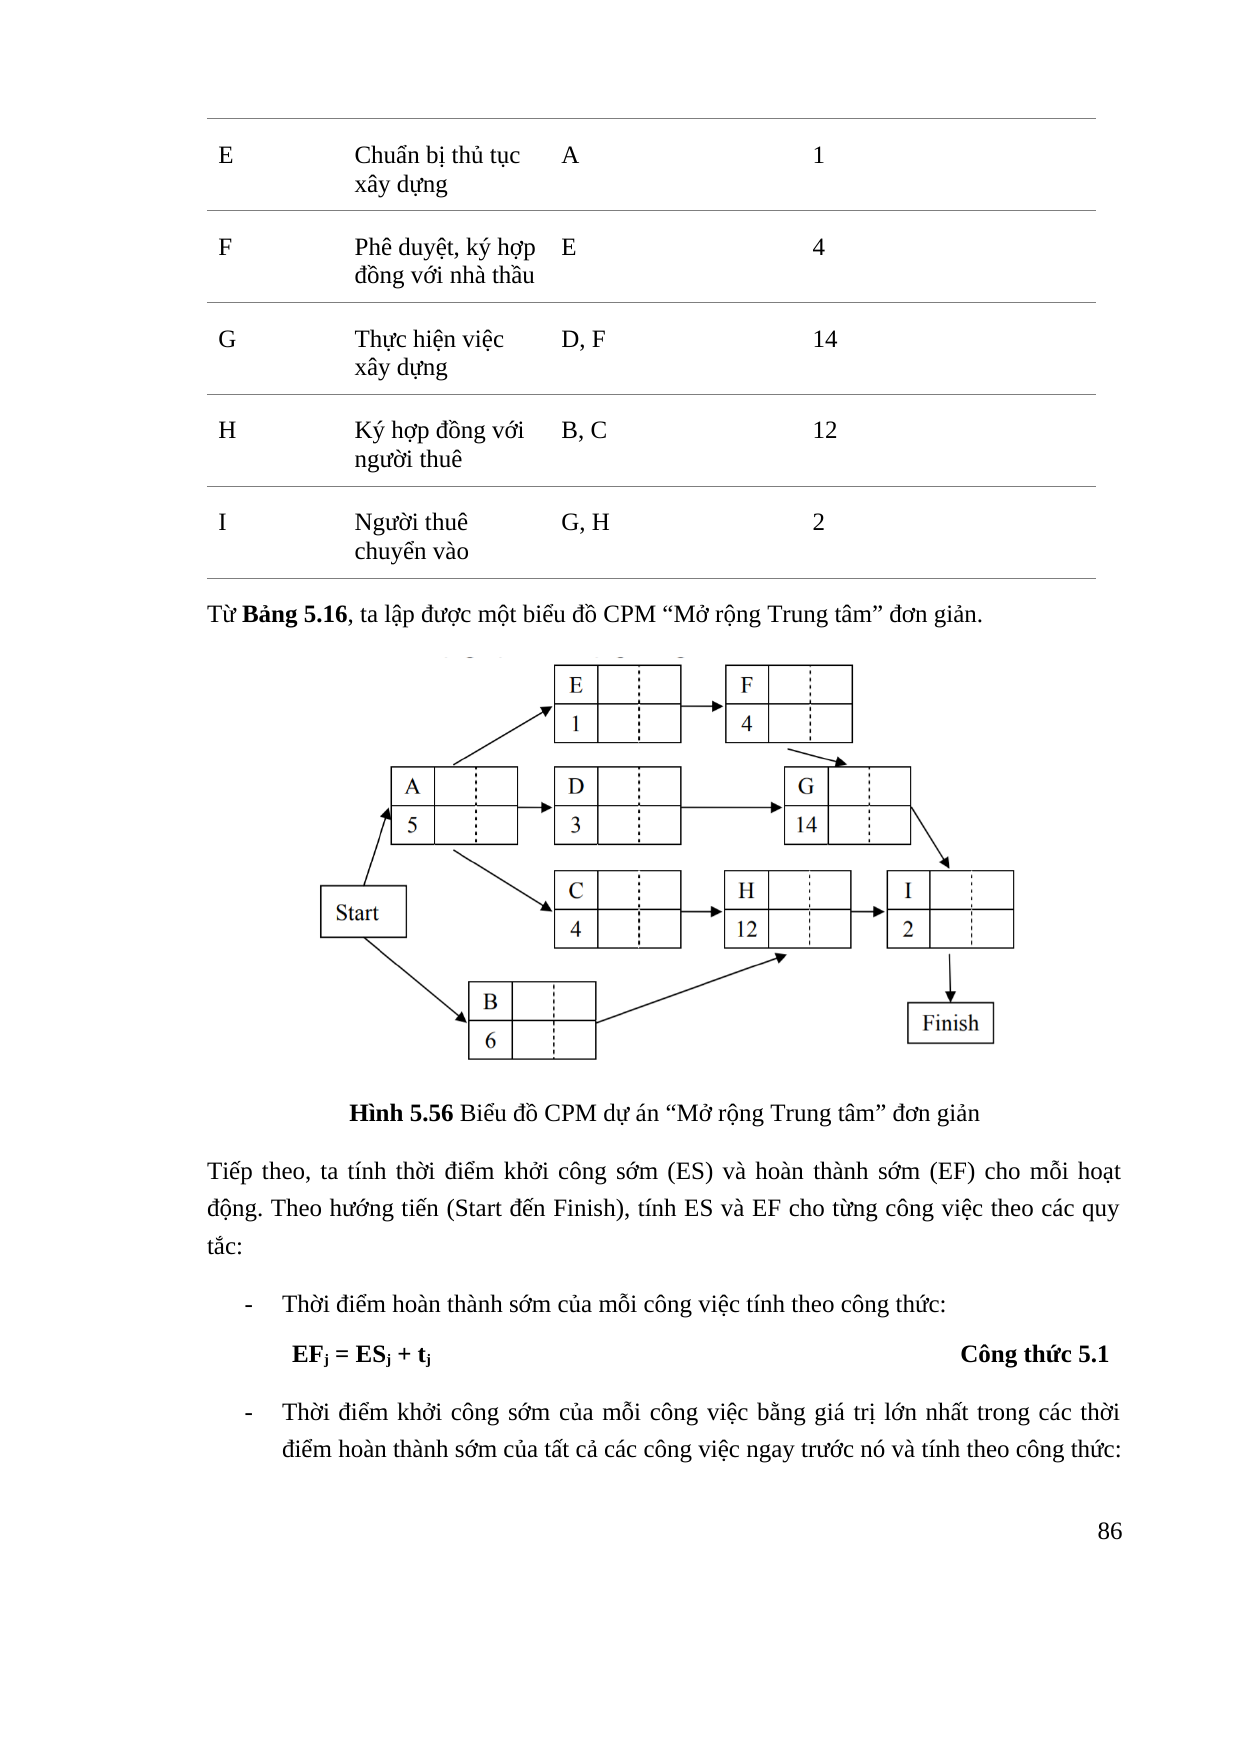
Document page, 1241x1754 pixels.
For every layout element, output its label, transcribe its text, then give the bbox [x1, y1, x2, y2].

table_cell 4 [801, 211, 1096, 302]
table_cell E [550, 211, 801, 302]
list Thời điểm hoàn thành sớm của mỗi công việc tính theo công thức: [244, 1289, 1122, 1318]
list Thời điểm khởi công sớm của mỗi công việc bằng giá trị lớn nhất trong các thời điểm hoàn thành sớm của tất cả các công việc ngay trước nó và tính theo công thức: [244, 1397, 1122, 1463]
table_cell 2 [801, 487, 1096, 577]
table_cell H [207, 395, 343, 486]
table_cell A [550, 119, 801, 210]
picture [300, 657, 1029, 1069]
table_header Công thức 5.1 [900, 1339, 1120, 1376]
table_cell 1 [801, 119, 1096, 210]
table_cell Thực hiện việc xây dựng [343, 303, 550, 394]
table_cell F [207, 211, 343, 302]
table_cell B, C [550, 395, 801, 486]
table_cell 14 [801, 303, 1096, 394]
table_cell Chuẩn bị thủ tục xây dựng [343, 119, 550, 210]
table_cell I [207, 487, 343, 577]
text Tiếp theo, ta tính thời điểm khởi công sớm (ES) và hoàn thành sớm (EF) cho mỗi hoạt động. Theo hướng tiến (Start đến Finish), tính ES và EF cho từng công việc theo các quy tắc: [207, 1156, 1122, 1259]
table_cell Ký hợp đồng với người thuê [343, 395, 550, 486]
table_cell E [207, 119, 343, 210]
table_cell Người thuê chuyển vào [343, 487, 550, 577]
table_cell G [207, 303, 343, 394]
table_cell G, H [550, 487, 801, 577]
table_cell 12 [801, 395, 1096, 486]
table_cell D, F [550, 303, 801, 394]
table_header EFj = ESj + tj [281, 1339, 900, 1376]
table_cell Phê duyệt, ký hợp đồng với nhà thầu [343, 211, 550, 302]
